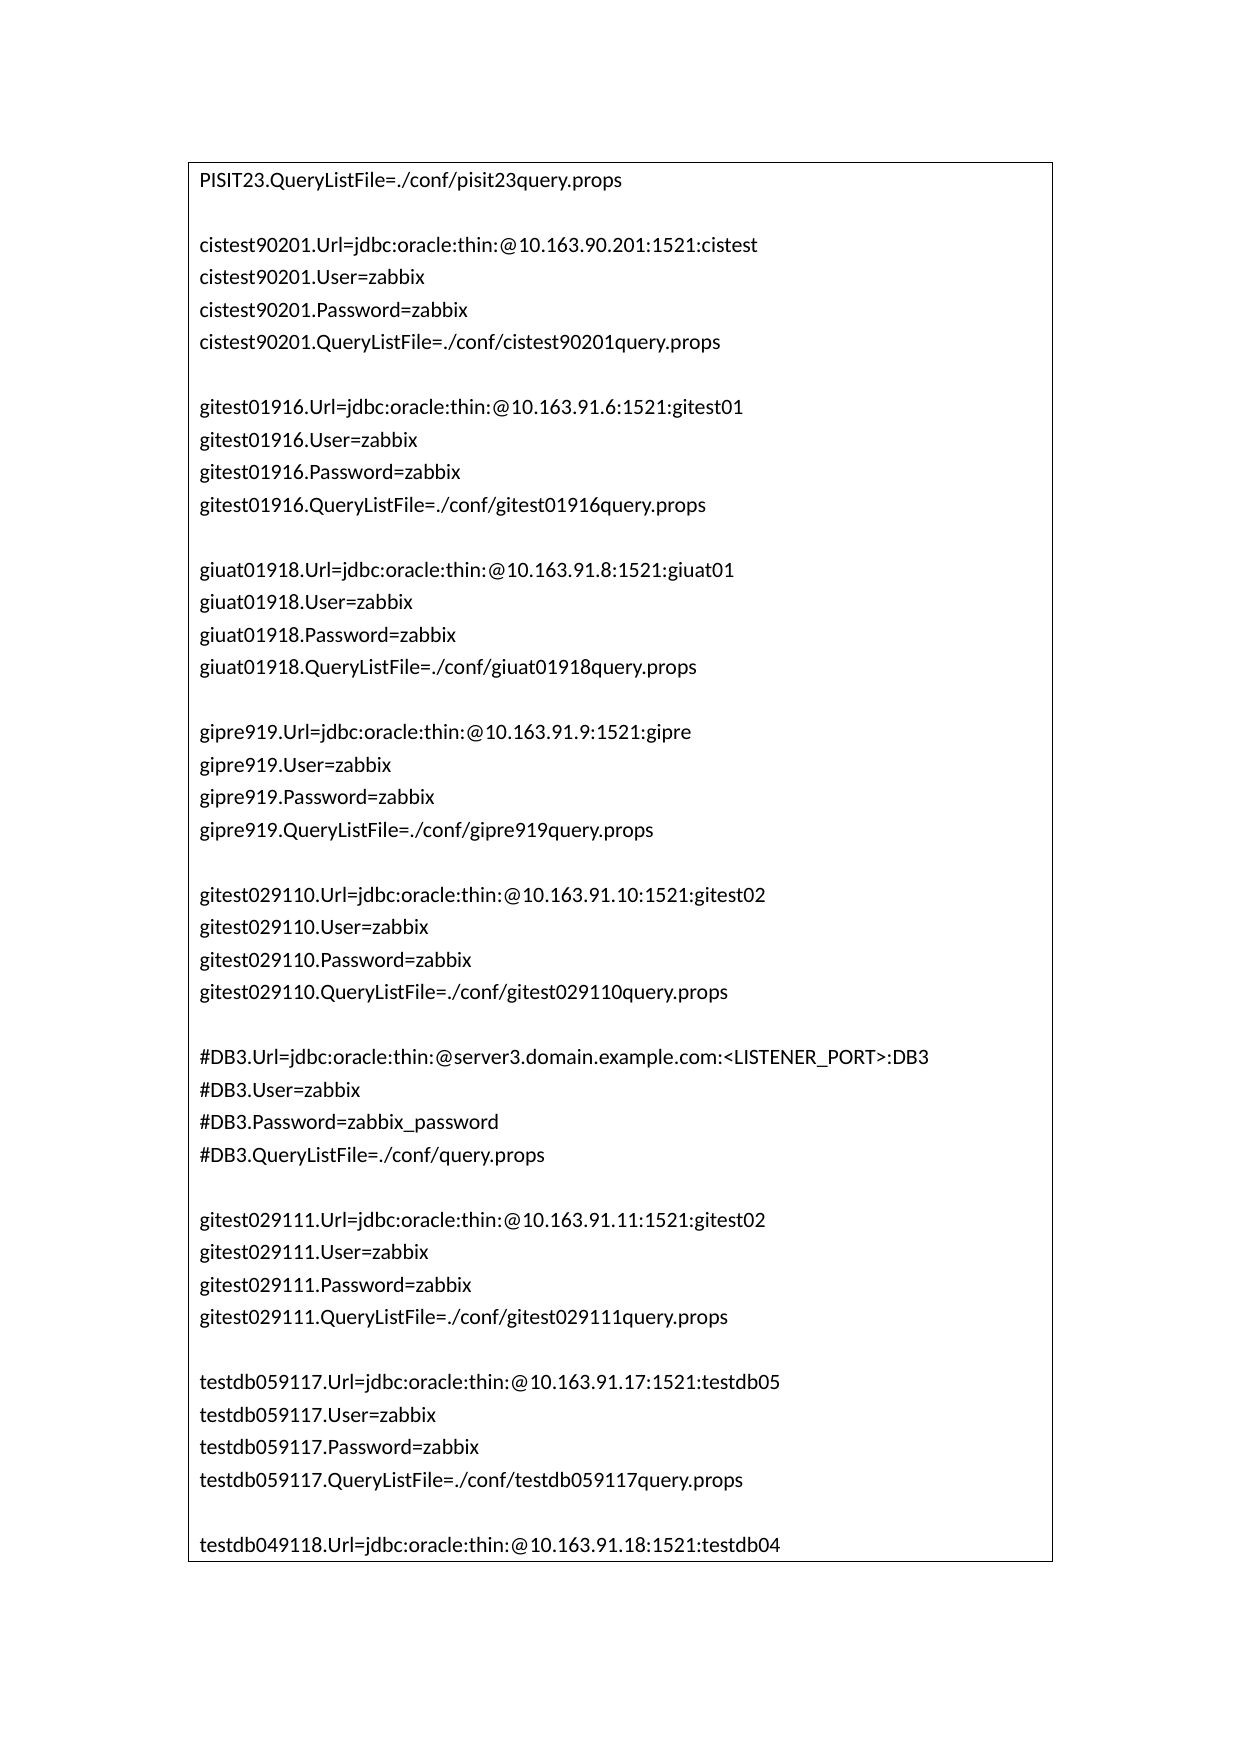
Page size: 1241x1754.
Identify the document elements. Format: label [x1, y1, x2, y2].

table_header [189, 163, 1052, 1561]
